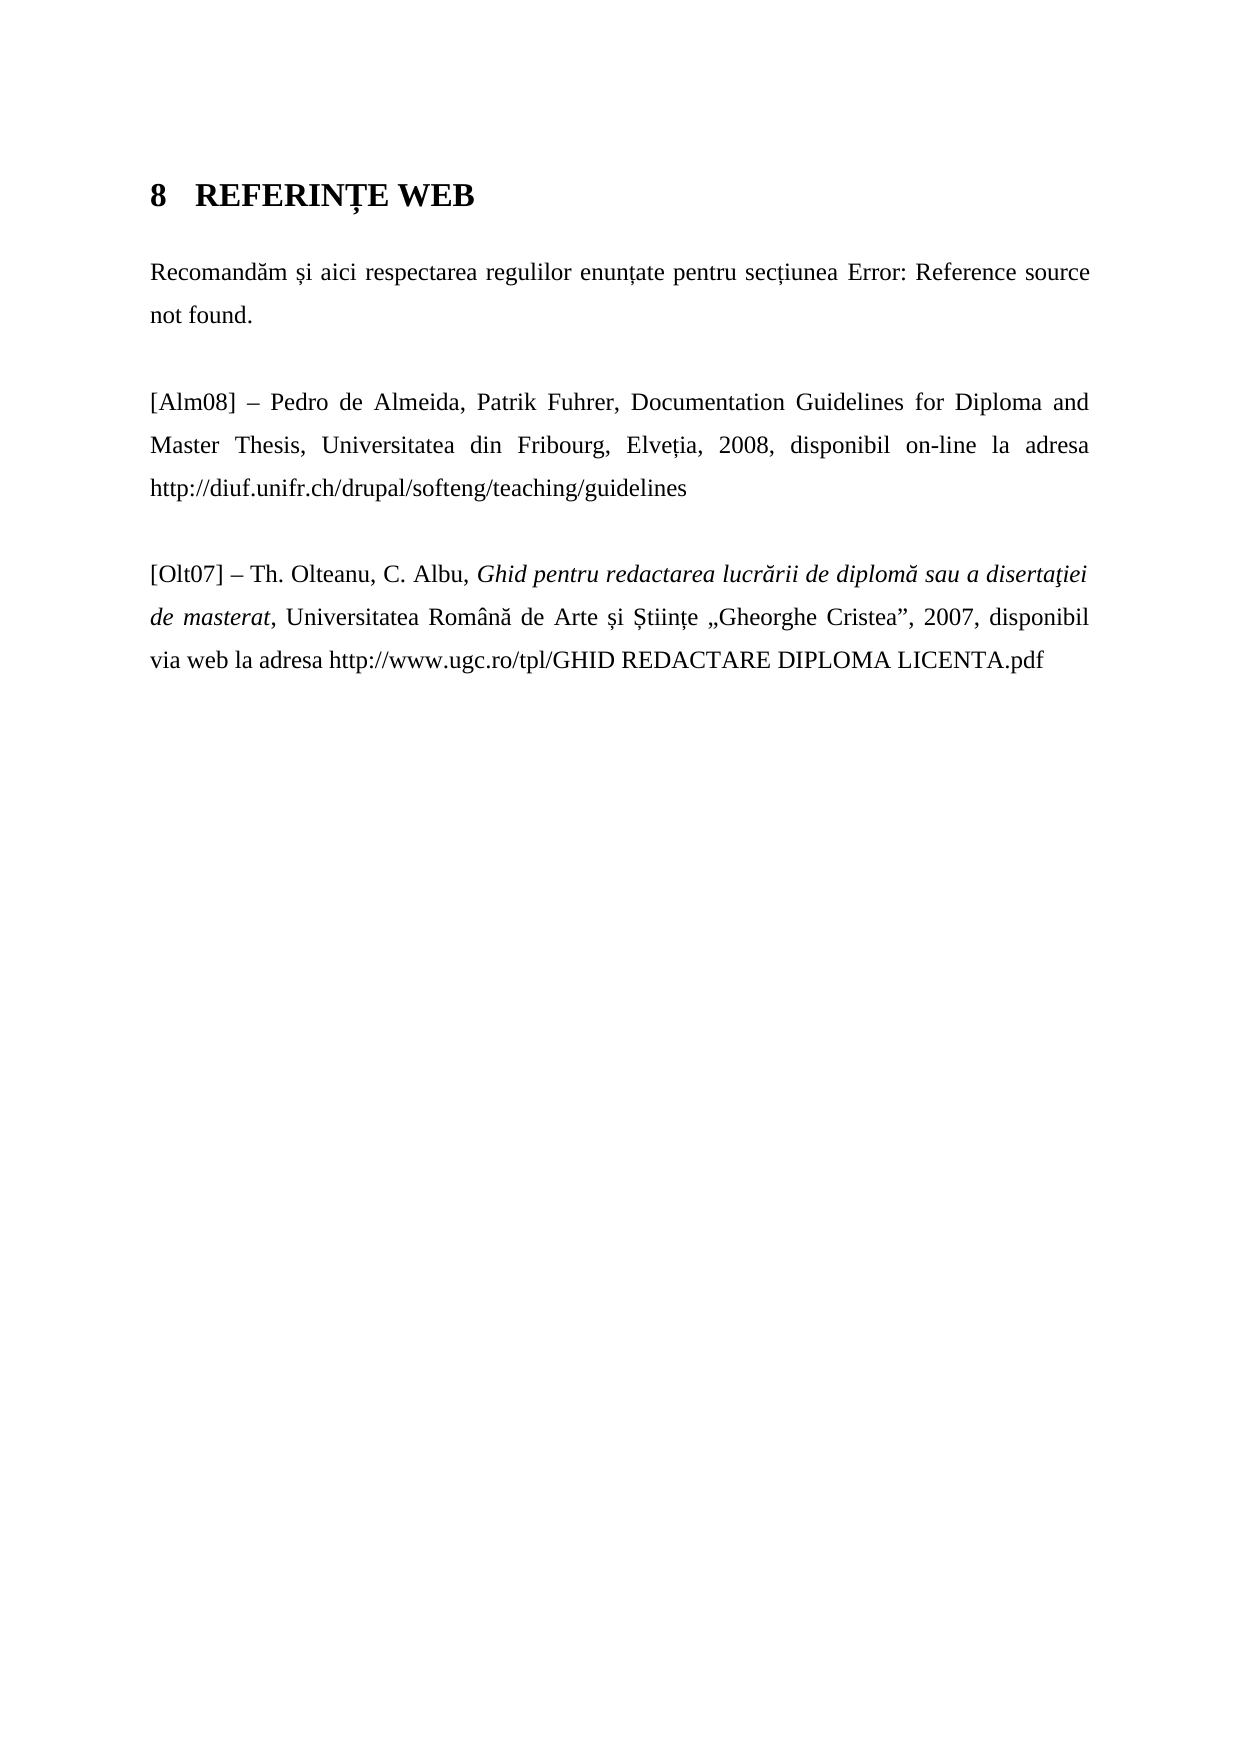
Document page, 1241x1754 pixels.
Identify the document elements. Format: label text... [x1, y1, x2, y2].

subtitle Referințe web [150, 175, 1090, 213]
text [Olt07] – Th. Olteanu, C. Albu, Ghid pentru redactarea lucrării de diplomă sau a disertaţiei de masterat, Universitatea Română de Arte și Științe „Gheorghe Cristea”, 2007, disponibil via web la adresa http://www.ugc.ro/tpl/GHID REDACTARE DIPLOMA LICENTA.pdf [150, 559, 1090, 674]
text [Alm08] – Pedro de Almeida, Patrik Fuhrer, Documentation Guidelines for Diploma and Master Thesis, Universitatea din Fribourg, Elveția, 2008, disponibil on-line la adresa http://diuf.unifr.ch/drupal/softeng/teaching/guidelines [150, 387, 1090, 502]
